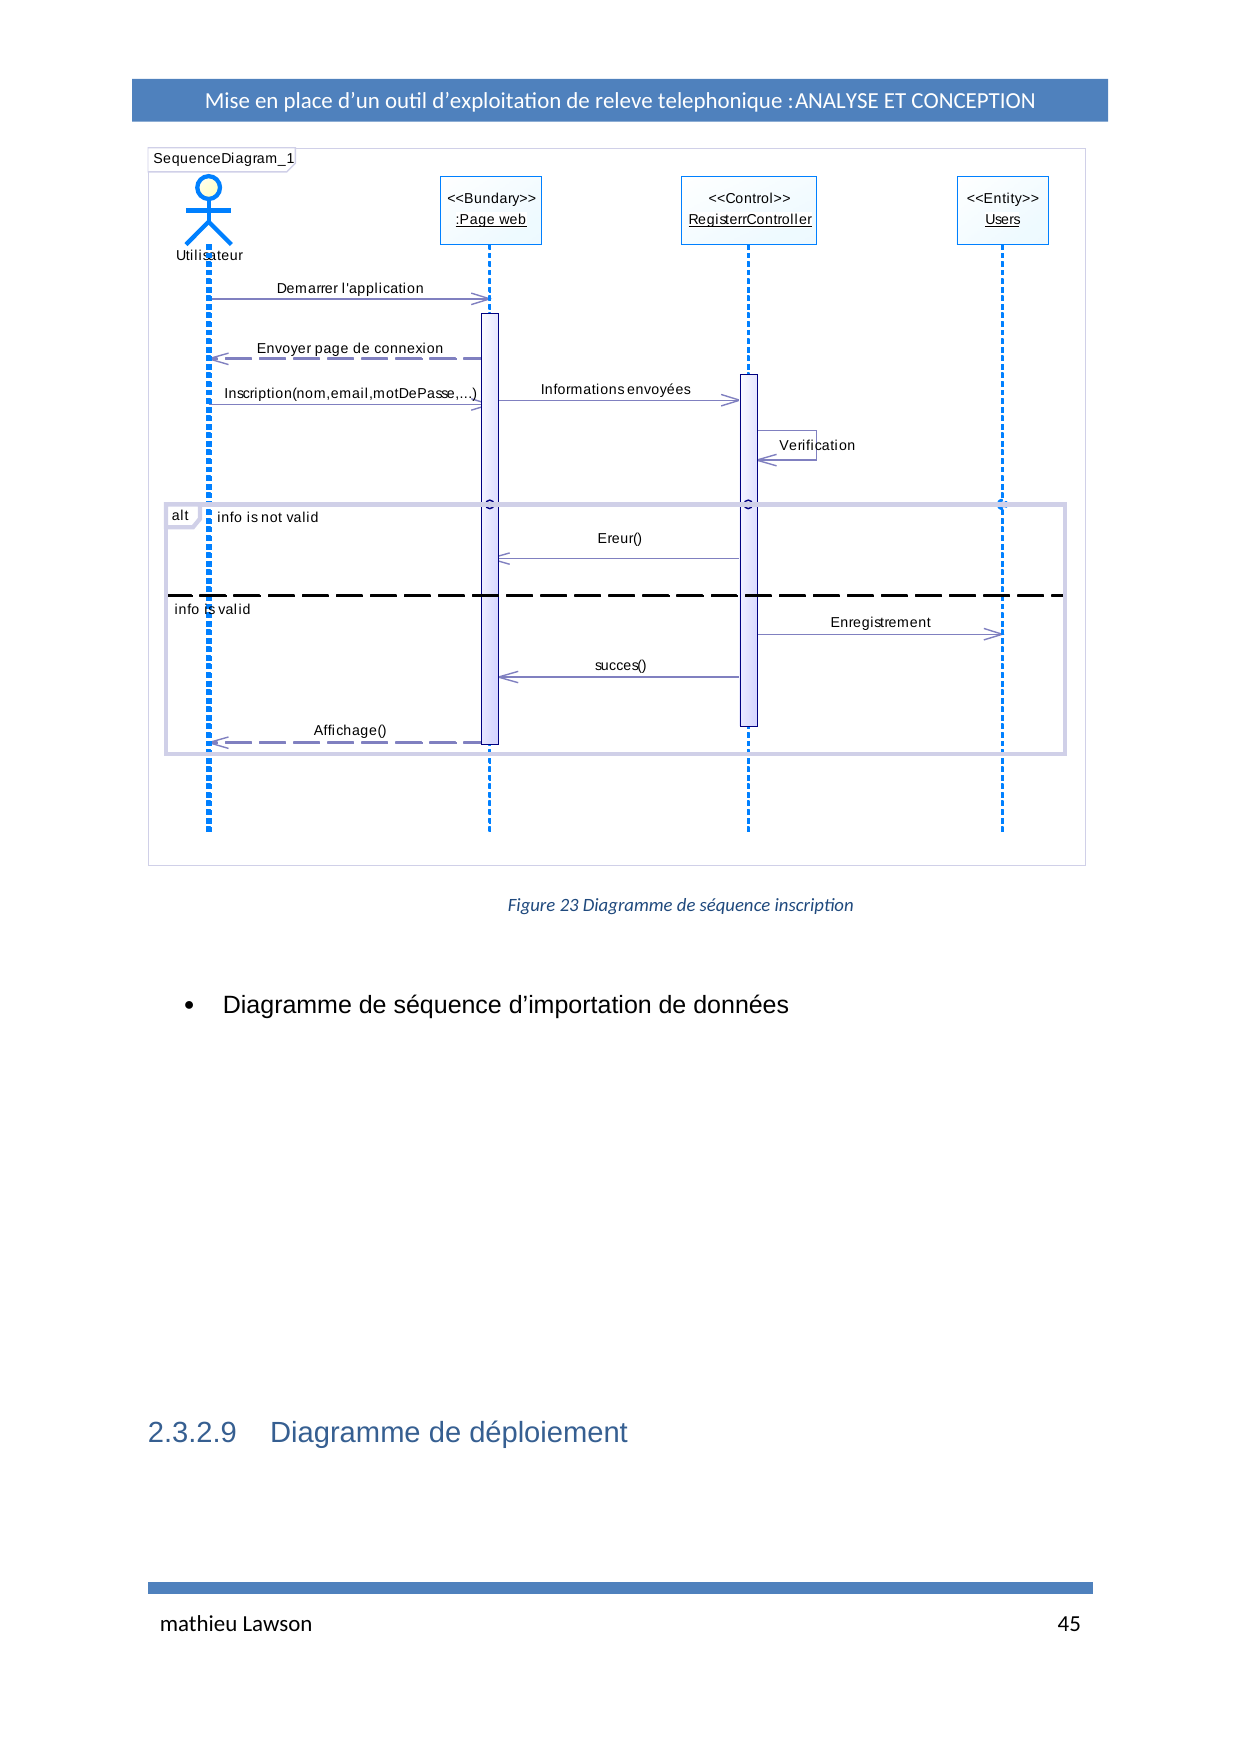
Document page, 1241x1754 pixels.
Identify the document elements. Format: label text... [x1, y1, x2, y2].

subtitle Diagramme de déploiement [148, 1415, 1093, 1449]
list Diagramme de séquence d’importation de données [185, 990, 1093, 1019]
text Figure 23 Diagramme de séquence inscription [148, 893, 1093, 916]
